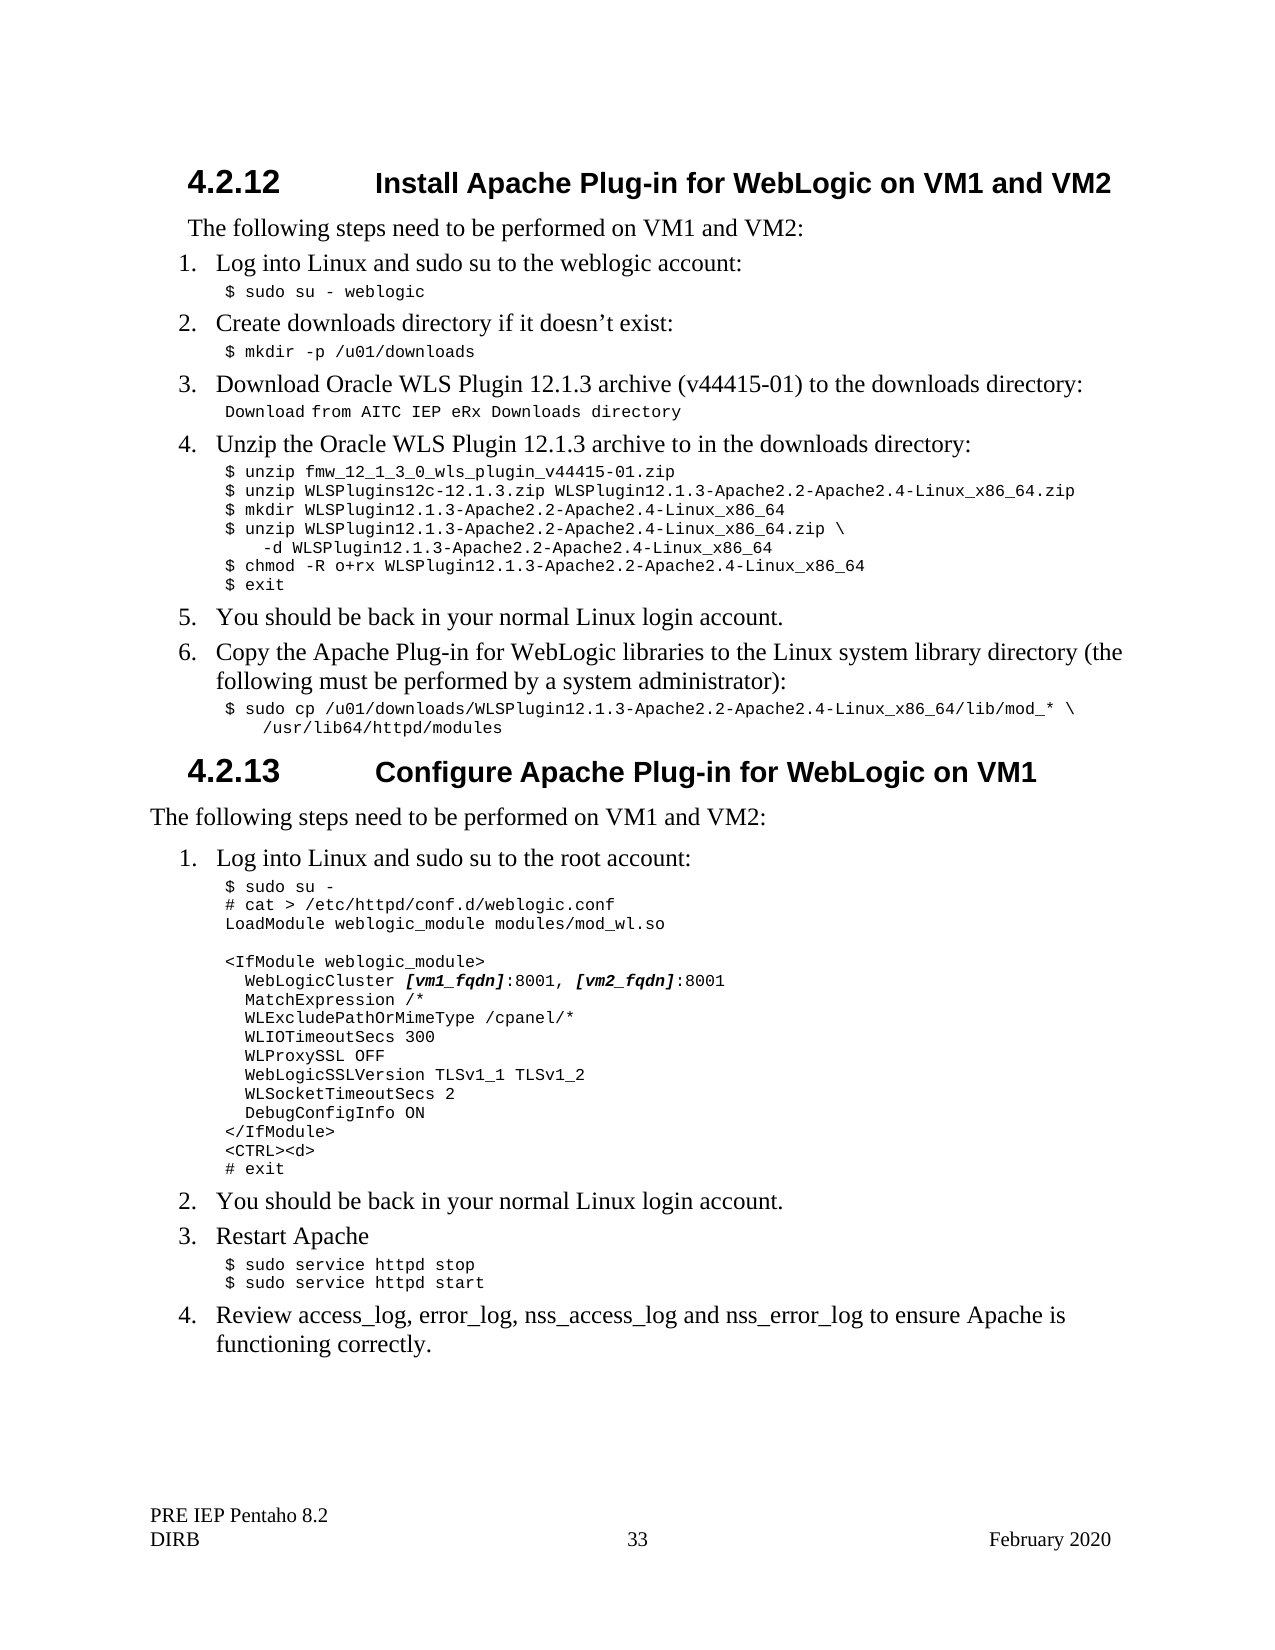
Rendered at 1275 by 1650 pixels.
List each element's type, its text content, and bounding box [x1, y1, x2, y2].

list $ sudo cp /u01/downloads/WLSPlugin12.1.3-Apache2.2-Apache2.4-Linux_x86_64/lib/mod_* \ [225, 701, 1125, 719]
list $ sudo su - [225, 878, 1125, 897]
list $ sudo service httpd start [225, 1275, 1125, 1294]
text The following steps need to be performed on VM1 and VM2: [150, 802, 1125, 831]
list WebLogicSSLVersion TLSv1_1 TLSv1_2 [225, 1067, 1125, 1086]
list $ unzip WLSPlugins12c-12.1.3.zip WLSPlugin12.1.3-Apache2.2-Apache2.4-Linux_x86_64.zip [225, 483, 1125, 501]
list WLSocketTimeoutSecs 2 [225, 1086, 1125, 1104]
list # exit [225, 1161, 1125, 1180]
subtitle Configure Apache Plug-in for WebLogic on VM1 [187, 751, 1125, 789]
list /usr/lib64/httpd/modules [225, 719, 1125, 738]
text Copy the Apache Plug-in for WebLogic libraries to the Linux system library directory (the following must be performed by a system administrator): [178, 637, 1125, 694]
list $ mkdir WLSPlugin12.1.3-Apache2.2-Apache2.4-Linux_x86_64 [225, 501, 1125, 520]
text Download Oracle WLS Plugin 12.1.3 archive (v44415-01) to the downloads directory: [178, 369, 1125, 397]
list LoadModule weblogic_module modules/mod_wl.so [225, 916, 1125, 935]
list </IfModule> [225, 1123, 1125, 1142]
list WebLogicCluster [vm1_fqdn]:8001, [vm2_fqdn]:8001 [225, 972, 1125, 991]
text You should be back in your normal Linux login account. [178, 602, 1125, 631]
list $ sudo su - weblogic [225, 283, 1125, 302]
list Download from AITC IEP eRx Downloads directory [225, 404, 1125, 422]
text Unzip the Oracle WLS Plugin 12.1.3 archive to in the downloads directory: [178, 429, 1125, 457]
list DebugConfigInfo ON [225, 1104, 1125, 1123]
list $ exit [225, 577, 1125, 596]
list $ unzip WLSPlugin12.1.3-Apache2.2-Apache2.4-Linux_x86_64.zip \ -d WLSPlugin12.1.3-Apache2.2-Apache2.4-Linux_x86_64 [225, 520, 1125, 558]
list The following steps need to be performed on VM1 and VM2: [187, 213, 1125, 242]
list Log into Linux and sudo su to the weblogic account: [178, 248, 1125, 277]
list <CTRL><d> [225, 1142, 1125, 1161]
list Log into Linux and sudo su to the root account: [178, 843, 1125, 872]
list WLExcludePathOrMimeType /cpanel/* [225, 1010, 1125, 1029]
list MatchExpression /* [225, 991, 1125, 1010]
text Create downloads directory if it doesn’t exist: [178, 308, 1125, 337]
list WLProxySSL OFF [225, 1048, 1125, 1067]
list $ chmod -R o+rx WLSPlugin12.1.3-Apache2.2-Apache2.4-Linux_x86_64 [225, 558, 1125, 577]
list <IfModule weblogic_module> [225, 953, 1125, 972]
subtitle Install Apache Plug-in for WebLogic on VM1 and VM2 [187, 162, 1125, 201]
text You should be back in your normal Linux login account. [178, 1186, 1125, 1215]
list WLIOTimeoutSecs 300 [225, 1029, 1125, 1048]
list # cat > /etc/httpd/conf.d/weblogic.conf [225, 897, 1125, 916]
list $ mkdir -p /u01/downloads [225, 343, 1125, 362]
list $ unzip fmw_12_1_3_0_wls_plugin_v44415-01.zip [225, 464, 1125, 483]
text Restart Apache [178, 1221, 1125, 1250]
text Review access_log, error_log, nss_access_log and nss_error_log to ensure Apache is functioning correctly. [178, 1300, 1125, 1357]
list $ sudo service httpd stop [225, 1256, 1125, 1275]
